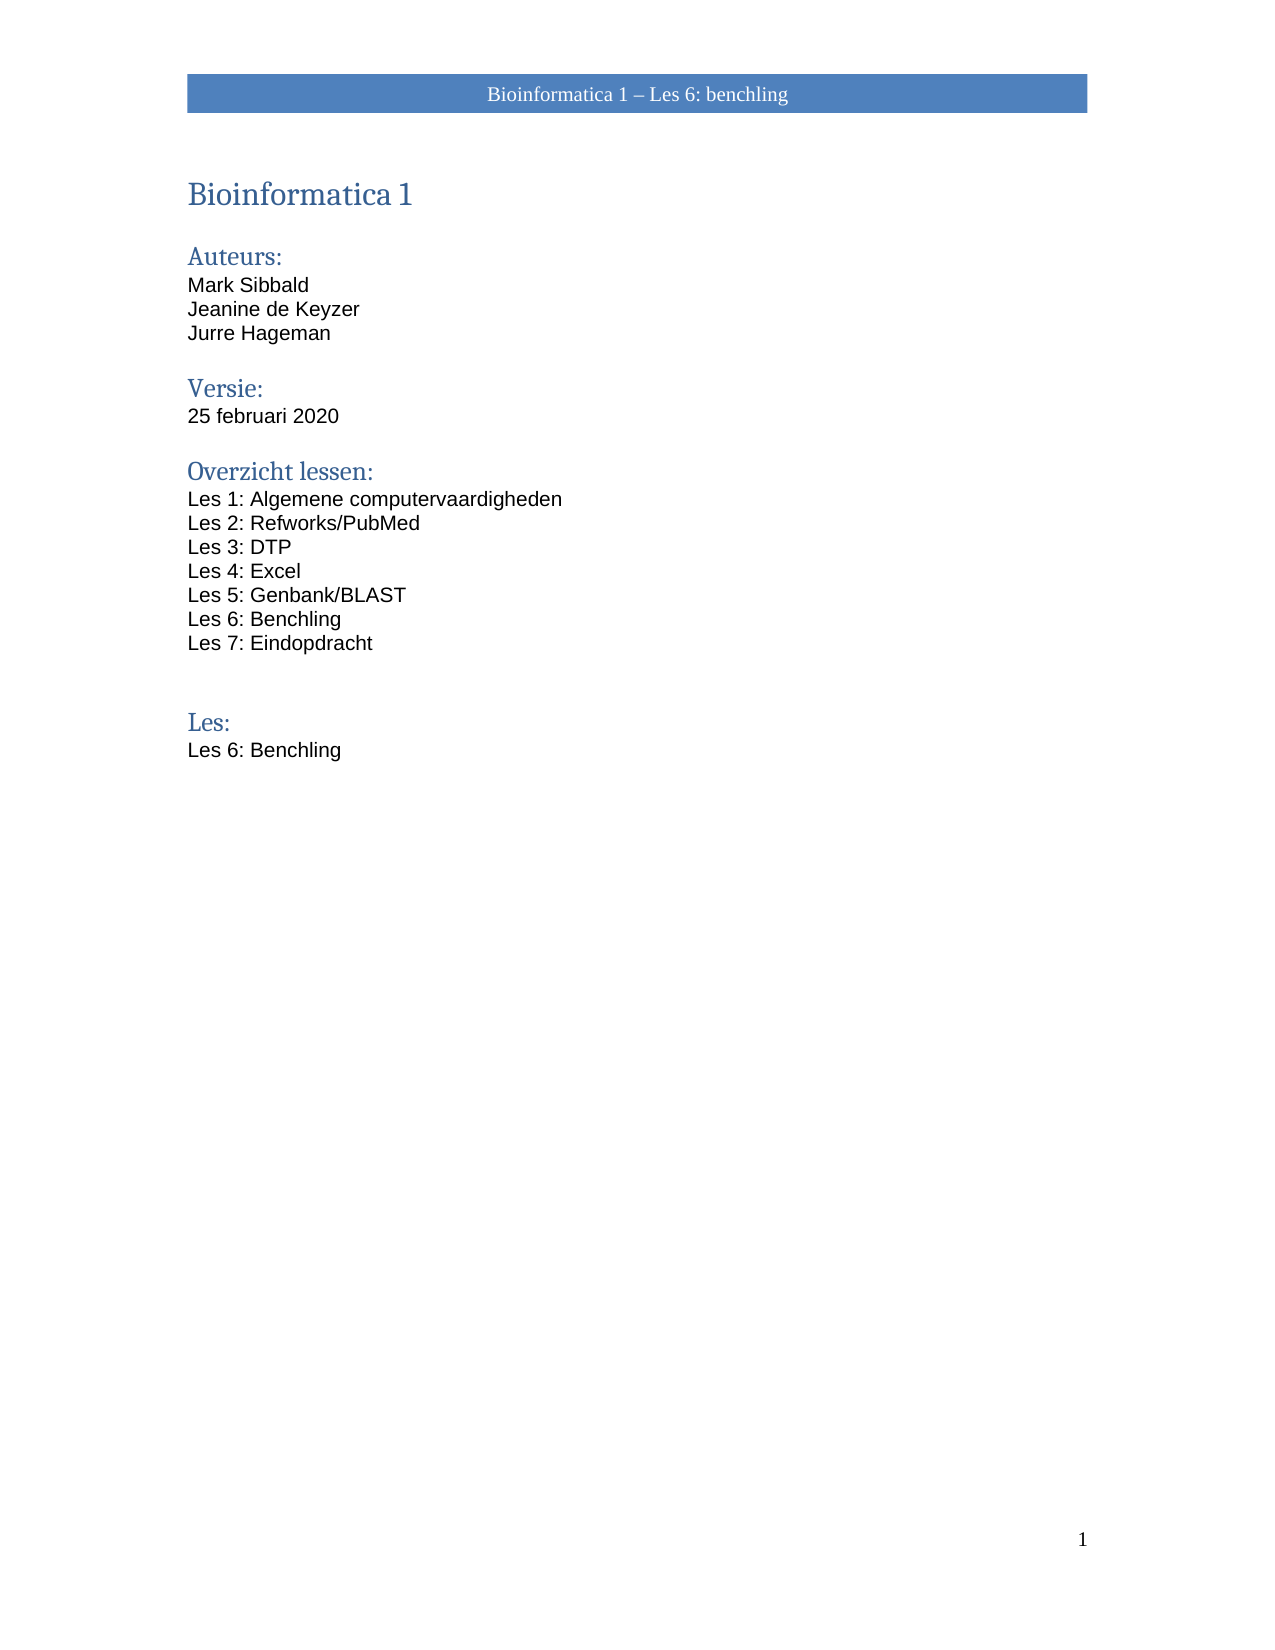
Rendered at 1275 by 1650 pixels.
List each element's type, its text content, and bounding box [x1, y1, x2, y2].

text Les 3: DTP [187, 535, 1087, 559]
subtitle Bioinformatica 1 [187, 175, 1087, 213]
text Mark Sibbald [187, 273, 1087, 297]
text Les 7: Eindopdracht [187, 631, 1087, 655]
subtitle Overzicht lessen: [187, 456, 1087, 487]
subtitle Versie: [187, 373, 1087, 404]
text Les 6: Benchling [187, 607, 1087, 631]
text Les 2: Refworks/PubMed [187, 511, 1087, 535]
text Jurre Hageman [187, 321, 1087, 344]
text Les 6: Benchling [187, 738, 1087, 762]
text Les 4: Excel [187, 559, 1087, 583]
subtitle Les: [187, 707, 1087, 738]
text Les 5: Genbank/BLAST [187, 583, 1087, 607]
text Les 1: Algemene computervaardigheden [187, 487, 1087, 511]
text Jeanine de Keyzer [187, 297, 1087, 321]
text 25 februari 2020 [187, 404, 1087, 428]
subtitle Auteurs: [187, 241, 1087, 273]
